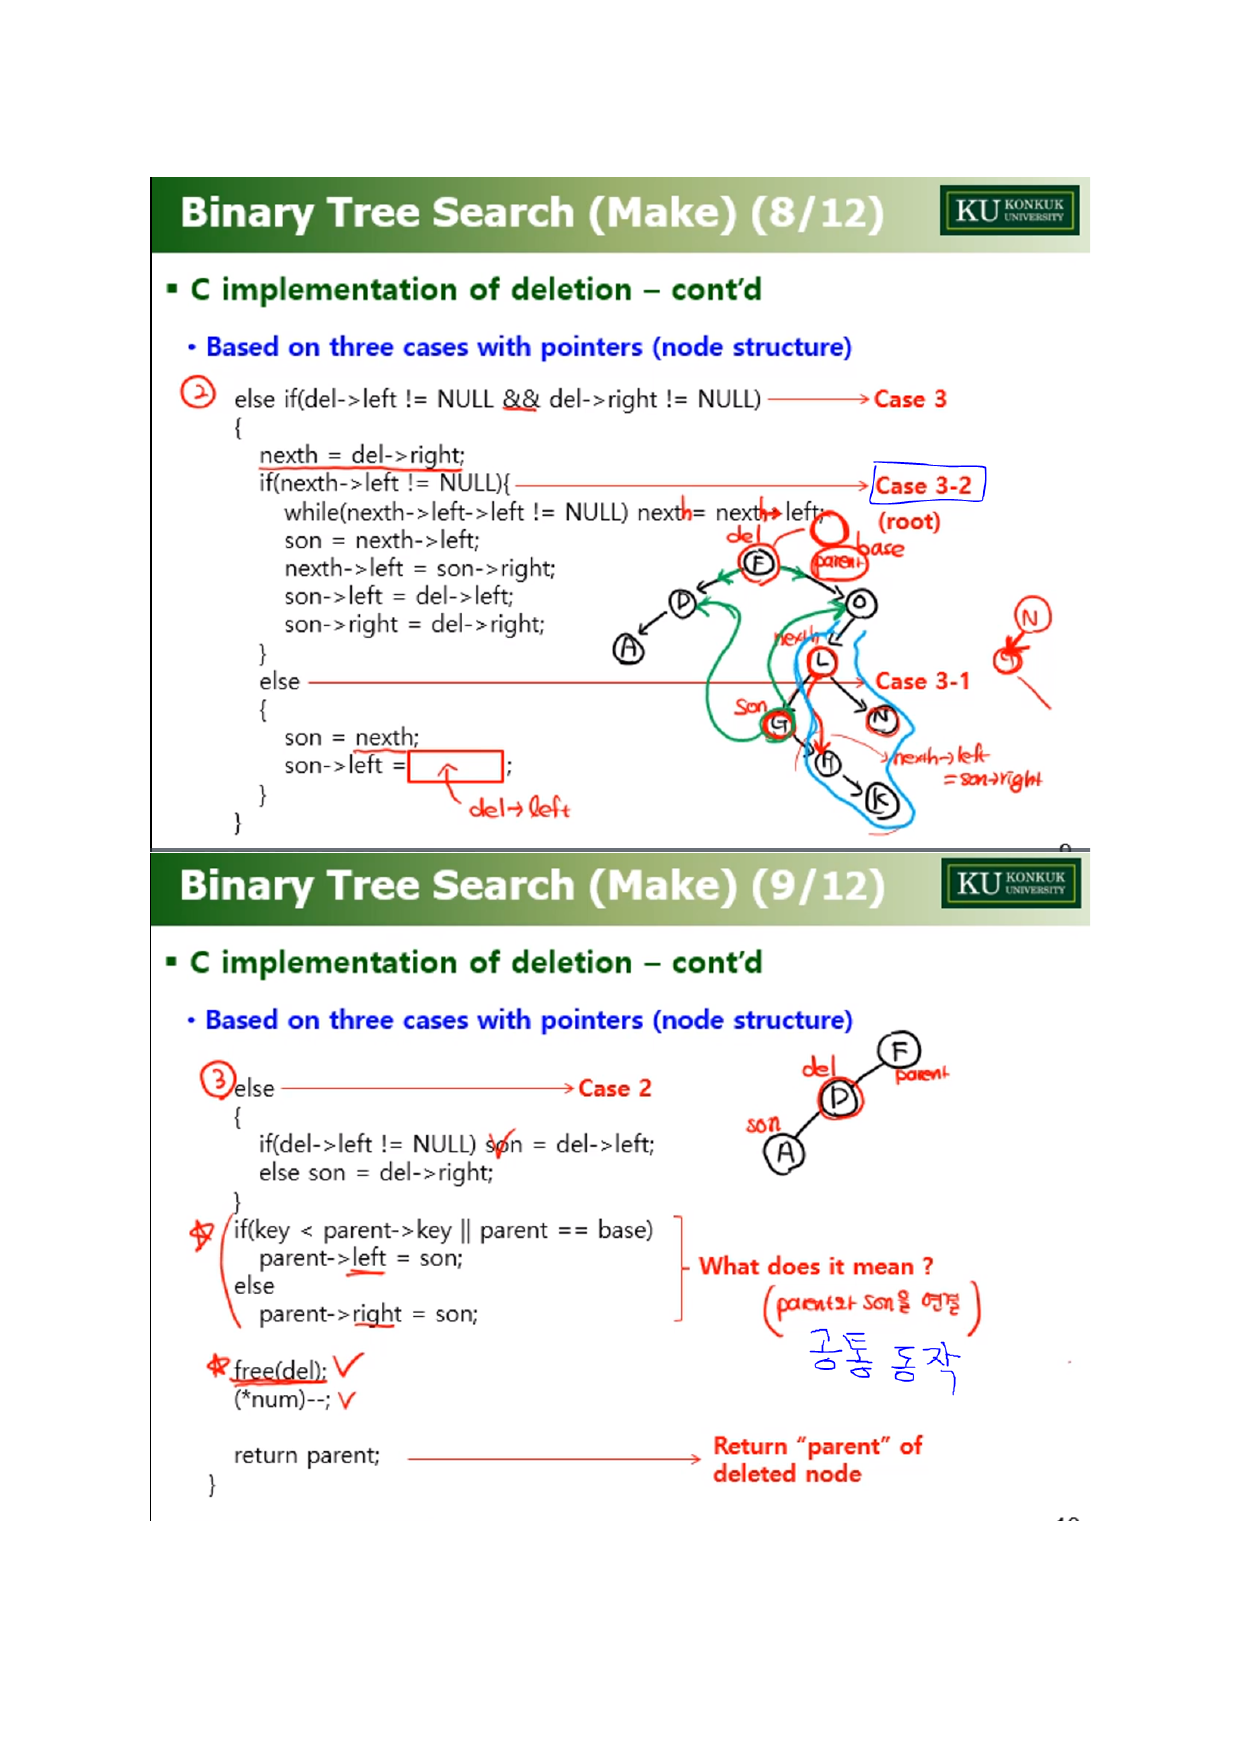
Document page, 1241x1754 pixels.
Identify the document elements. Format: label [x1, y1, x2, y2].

picture [150, 853, 1091, 1521]
picture [150, 177, 1091, 852]
